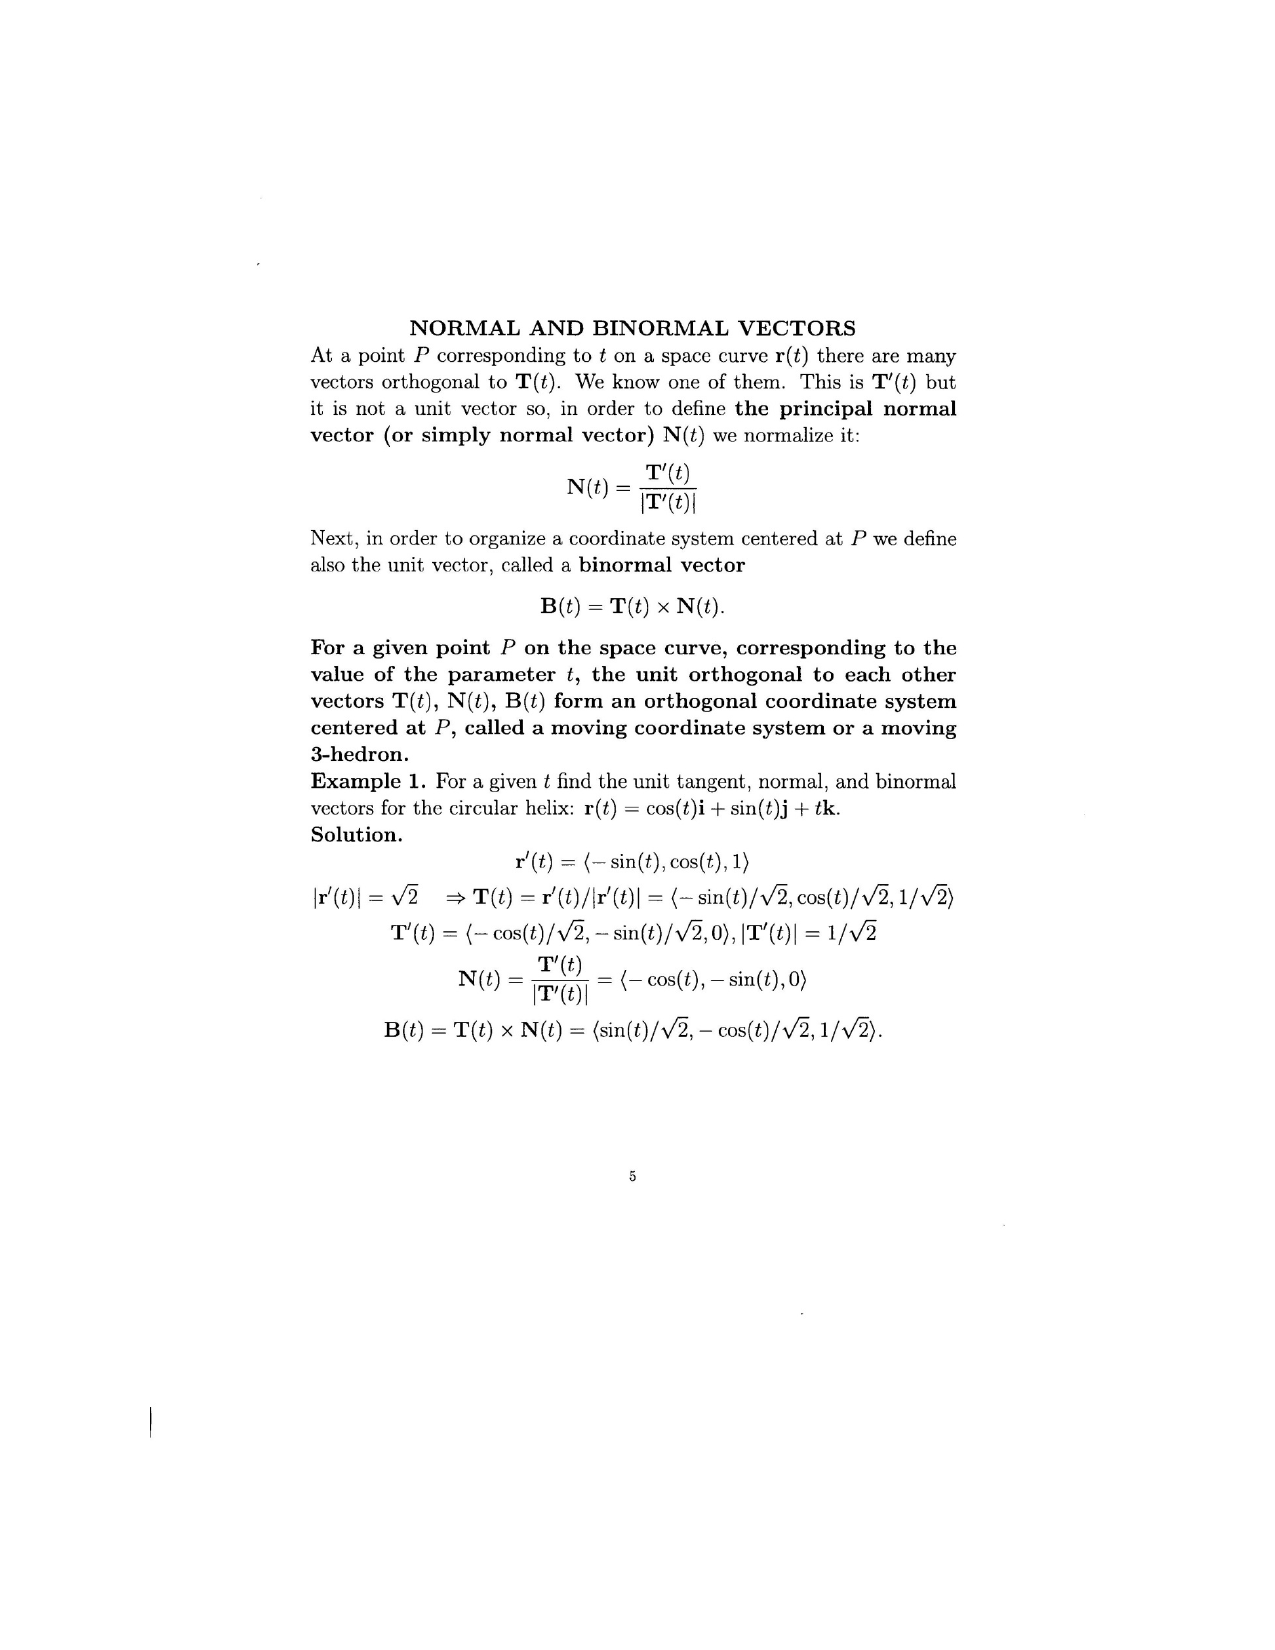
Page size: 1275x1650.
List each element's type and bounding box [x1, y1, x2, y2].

picture [150, 150, 1086, 1488]
